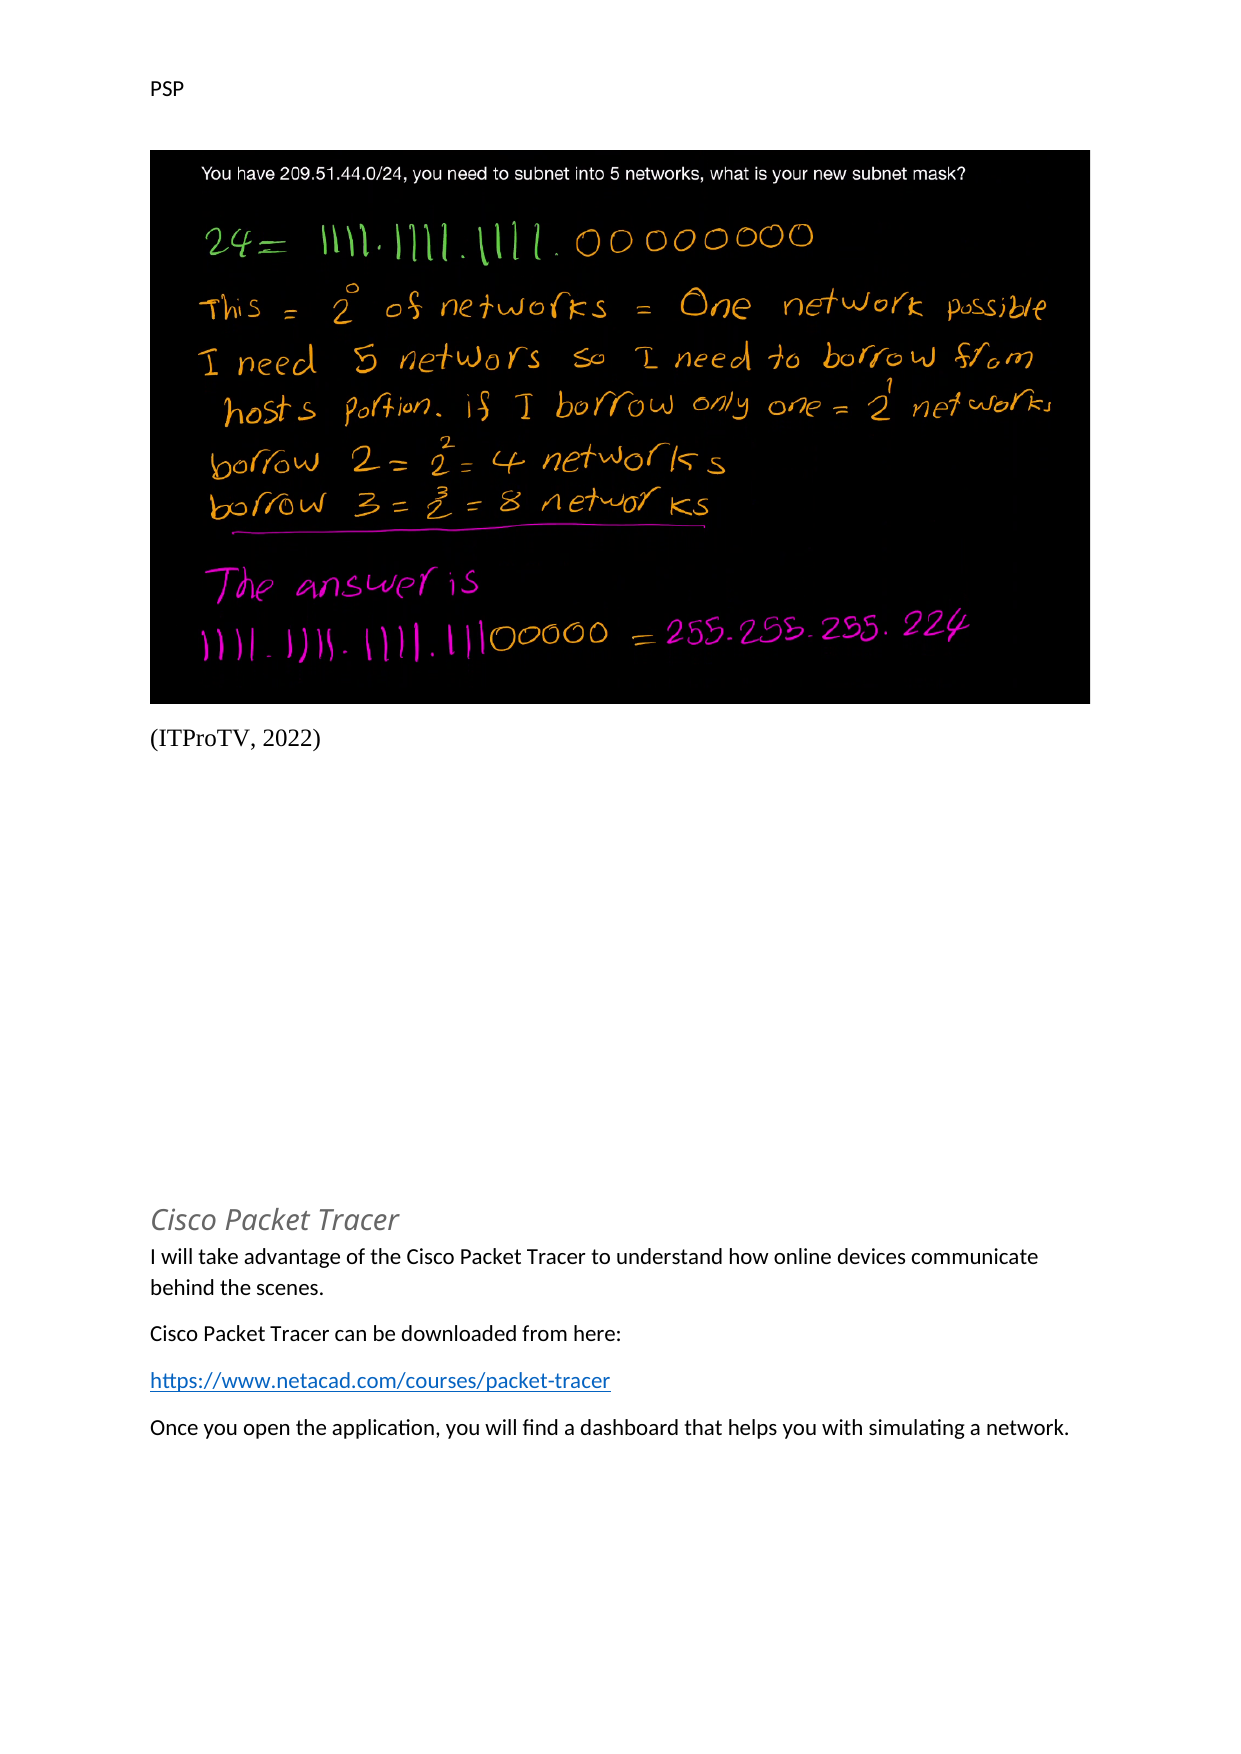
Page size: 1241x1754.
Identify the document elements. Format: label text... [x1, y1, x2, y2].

text Once you open the application, you will find a dashboard that helps you with simulating a network. [150, 1413, 1090, 1441]
text (ITProTV, 2022) [150, 723, 1090, 751]
picture [150, 150, 1091, 704]
text https://www.netacad.com/courses/packet-tracer [150, 1366, 1090, 1394]
text I will take advantage of the Cisco Packet Tracer to understand how online devices communicate behind the scenes. [150, 1242, 1090, 1301]
text Cisco Packet Tracer can be downloaded from here: [150, 1319, 1090, 1348]
subtitle Cisco Packet Tracer [150, 1200, 1090, 1239]
